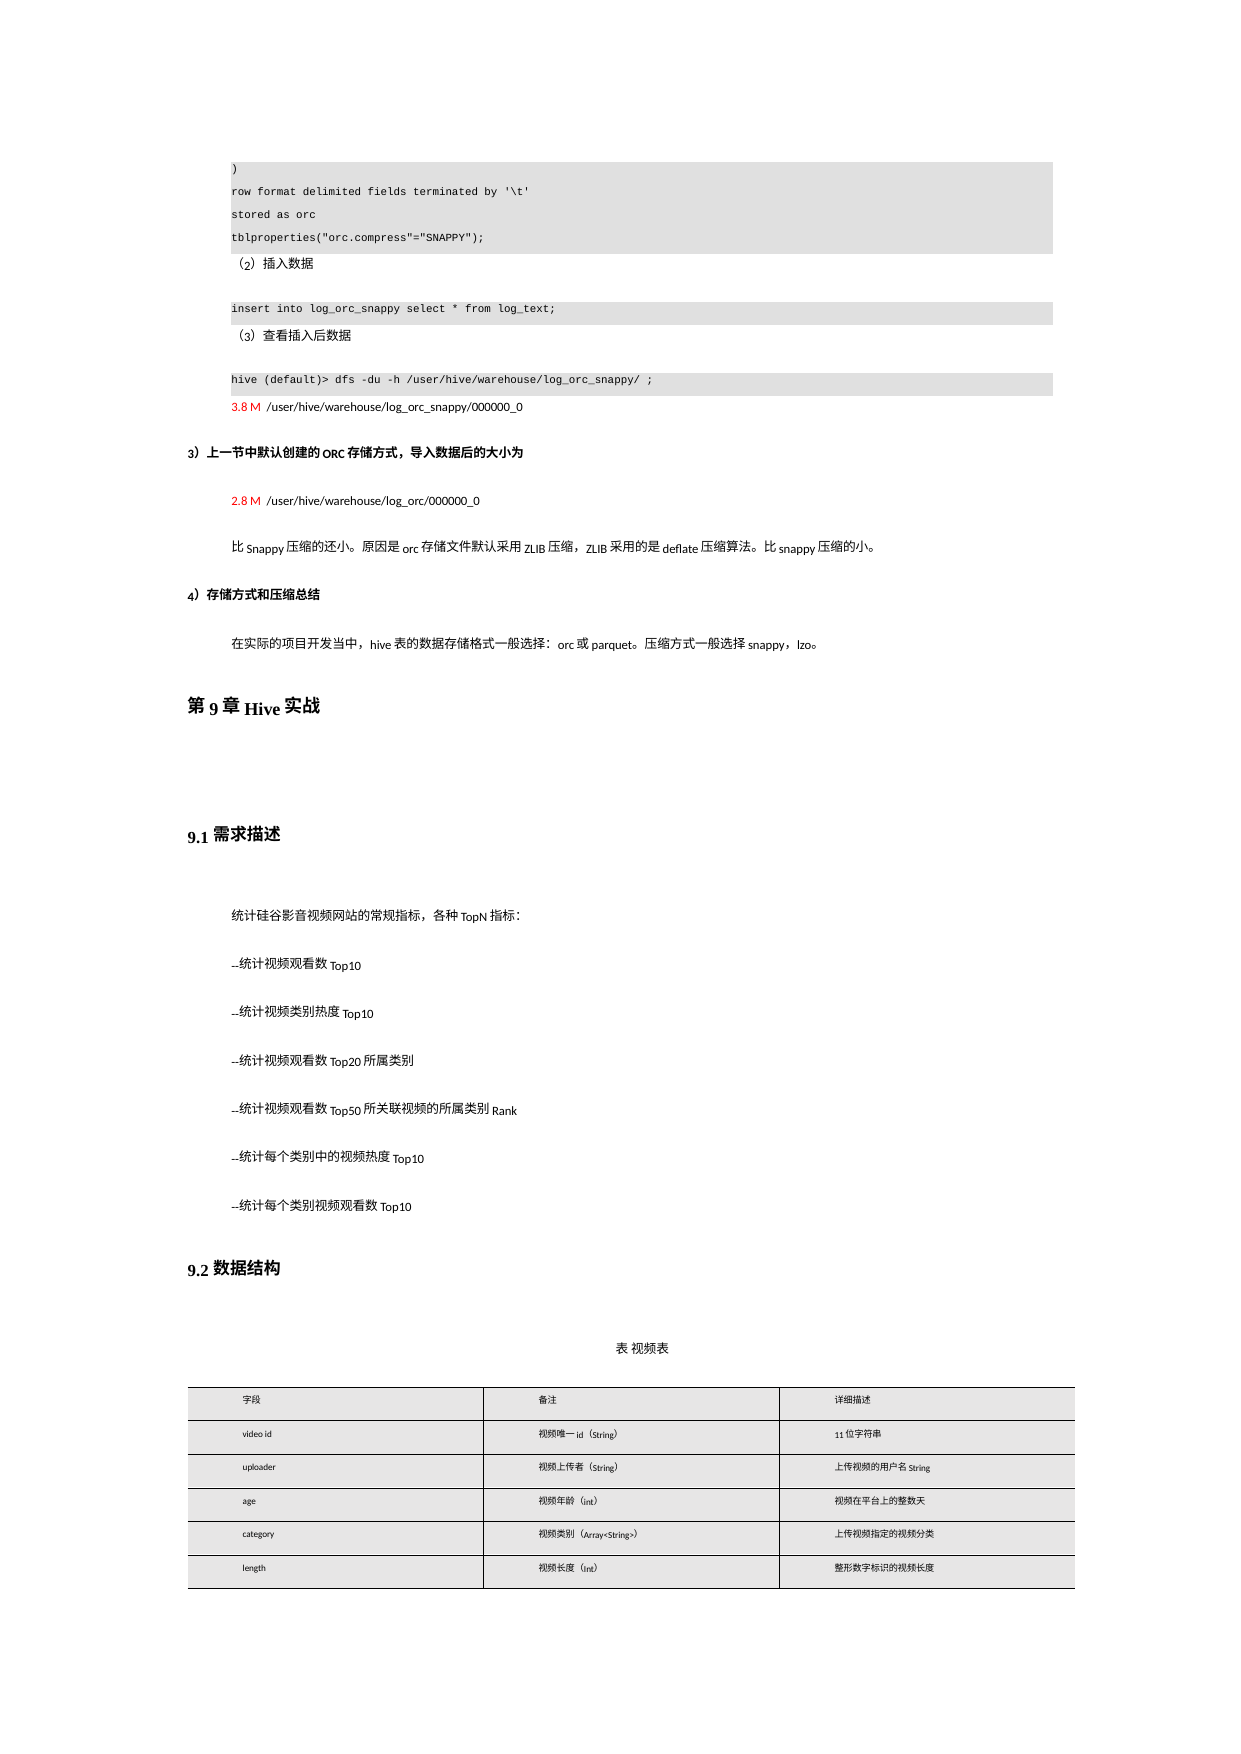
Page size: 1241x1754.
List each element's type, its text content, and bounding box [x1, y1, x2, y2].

text 3）上一节中默认创建的ORC存储方式，导入数据后的大小为 [187, 442, 1053, 474]
text 表 视频表 [187, 1338, 1053, 1371]
text --统计视频观看数Top10 [187, 953, 1053, 986]
text --统计每个类别中的视频热度Top10 [187, 1146, 1053, 1179]
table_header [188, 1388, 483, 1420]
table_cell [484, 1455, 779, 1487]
text （2）插入数据 [187, 254, 1053, 286]
text insert into log_orc_snappy select * from log_text; [231, 302, 1053, 325]
text row format delimited fields terminated by '\t' [231, 185, 1053, 208]
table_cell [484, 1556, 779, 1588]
text --统计视频观看数Top20所属类别 [187, 1050, 1053, 1082]
text --统计视频类别热度Top10 [187, 1001, 1053, 1034]
text ) [231, 162, 1053, 185]
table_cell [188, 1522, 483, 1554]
text 比Snappy压缩的还小。原因是orc存储文件默认采用ZLIB压缩，ZLIB采用的是deflate压缩算法。比snappy压缩的小。 [187, 536, 1053, 569]
text stored as orc [231, 208, 1053, 231]
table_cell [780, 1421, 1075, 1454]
text （3）查看插入后数据 [187, 325, 1053, 357]
text 2.8 M /user/hive/warehouse/log_orc/000000_0 [187, 490, 1053, 523]
text --统计每个类别视频观看数Top10 [187, 1195, 1053, 1227]
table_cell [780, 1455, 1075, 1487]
text 4）存储方式和压缩总结 [187, 584, 1053, 617]
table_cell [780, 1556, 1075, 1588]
text hive (default)> dfs -du -h /user/hive/warehouse/log_orc_snappy/ ; [231, 373, 1053, 396]
text --统计视频观看数Top50所关联视频的所属类别Rank [187, 1098, 1053, 1131]
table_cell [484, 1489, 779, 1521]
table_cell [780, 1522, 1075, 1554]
text tblproperties("orc.compress"="SNAPPY"); [231, 231, 1053, 254]
subtitle 第9章 Hive实战 [187, 681, 1053, 746]
text 在实际的项目开发当中，hive表的数据存储格式一般选择：orc或parquet。压缩方式一般选择snappy，lzo。 [187, 633, 1053, 665]
subtitle 9.2 数据结构 [187, 1243, 1053, 1308]
text 统计硅谷影音视频网站的常规指标，各种TopN指标： [187, 905, 1053, 937]
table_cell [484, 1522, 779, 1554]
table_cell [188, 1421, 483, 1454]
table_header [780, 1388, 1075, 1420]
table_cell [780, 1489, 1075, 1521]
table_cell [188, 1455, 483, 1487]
text 3.8 M /user/hive/warehouse/log_orc_snappy/000000_0 [187, 396, 1053, 429]
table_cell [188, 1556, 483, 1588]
subtitle 9.1 需求描述 [187, 809, 1053, 874]
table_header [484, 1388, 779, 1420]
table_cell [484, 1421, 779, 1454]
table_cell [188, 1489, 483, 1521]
